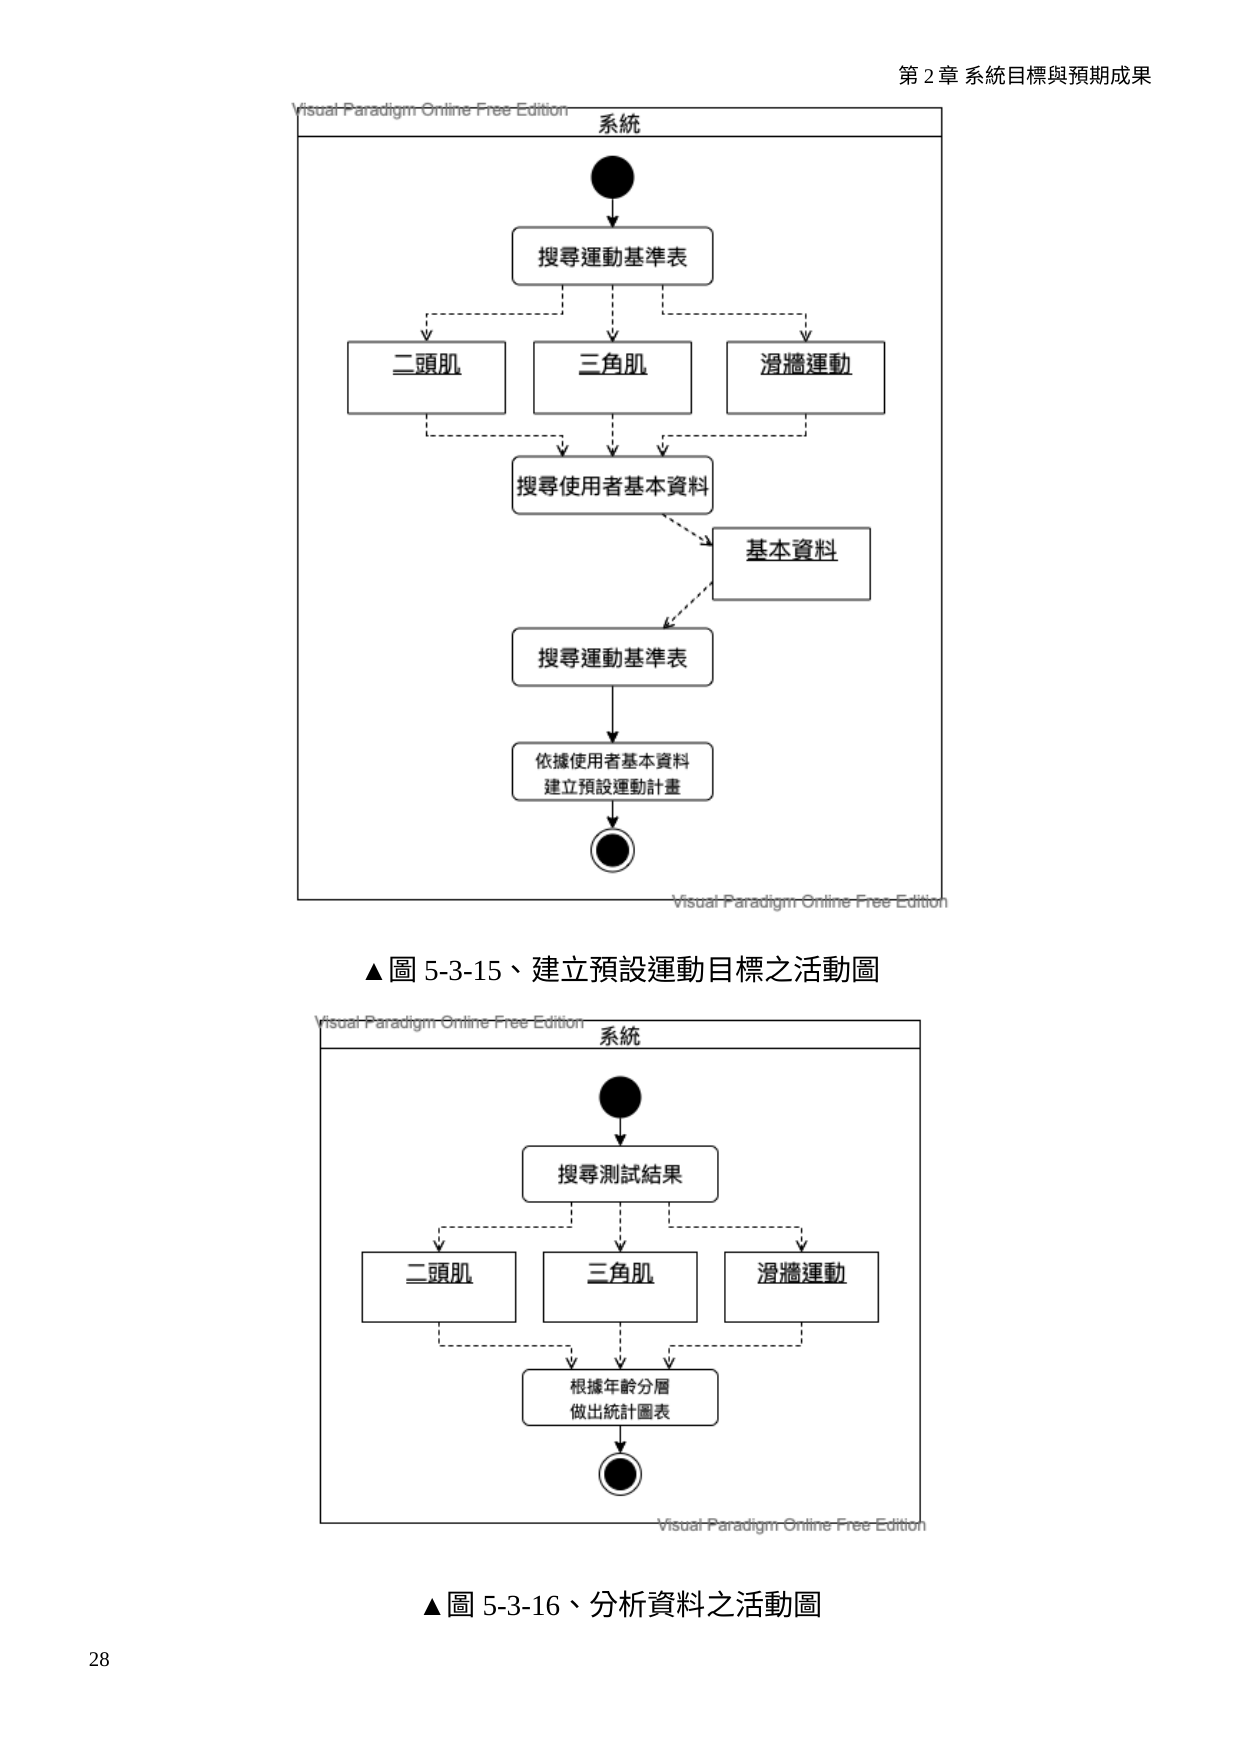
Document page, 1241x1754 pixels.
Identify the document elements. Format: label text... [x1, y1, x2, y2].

picture [283, 94, 957, 915]
picture [306, 1006, 935, 1538]
